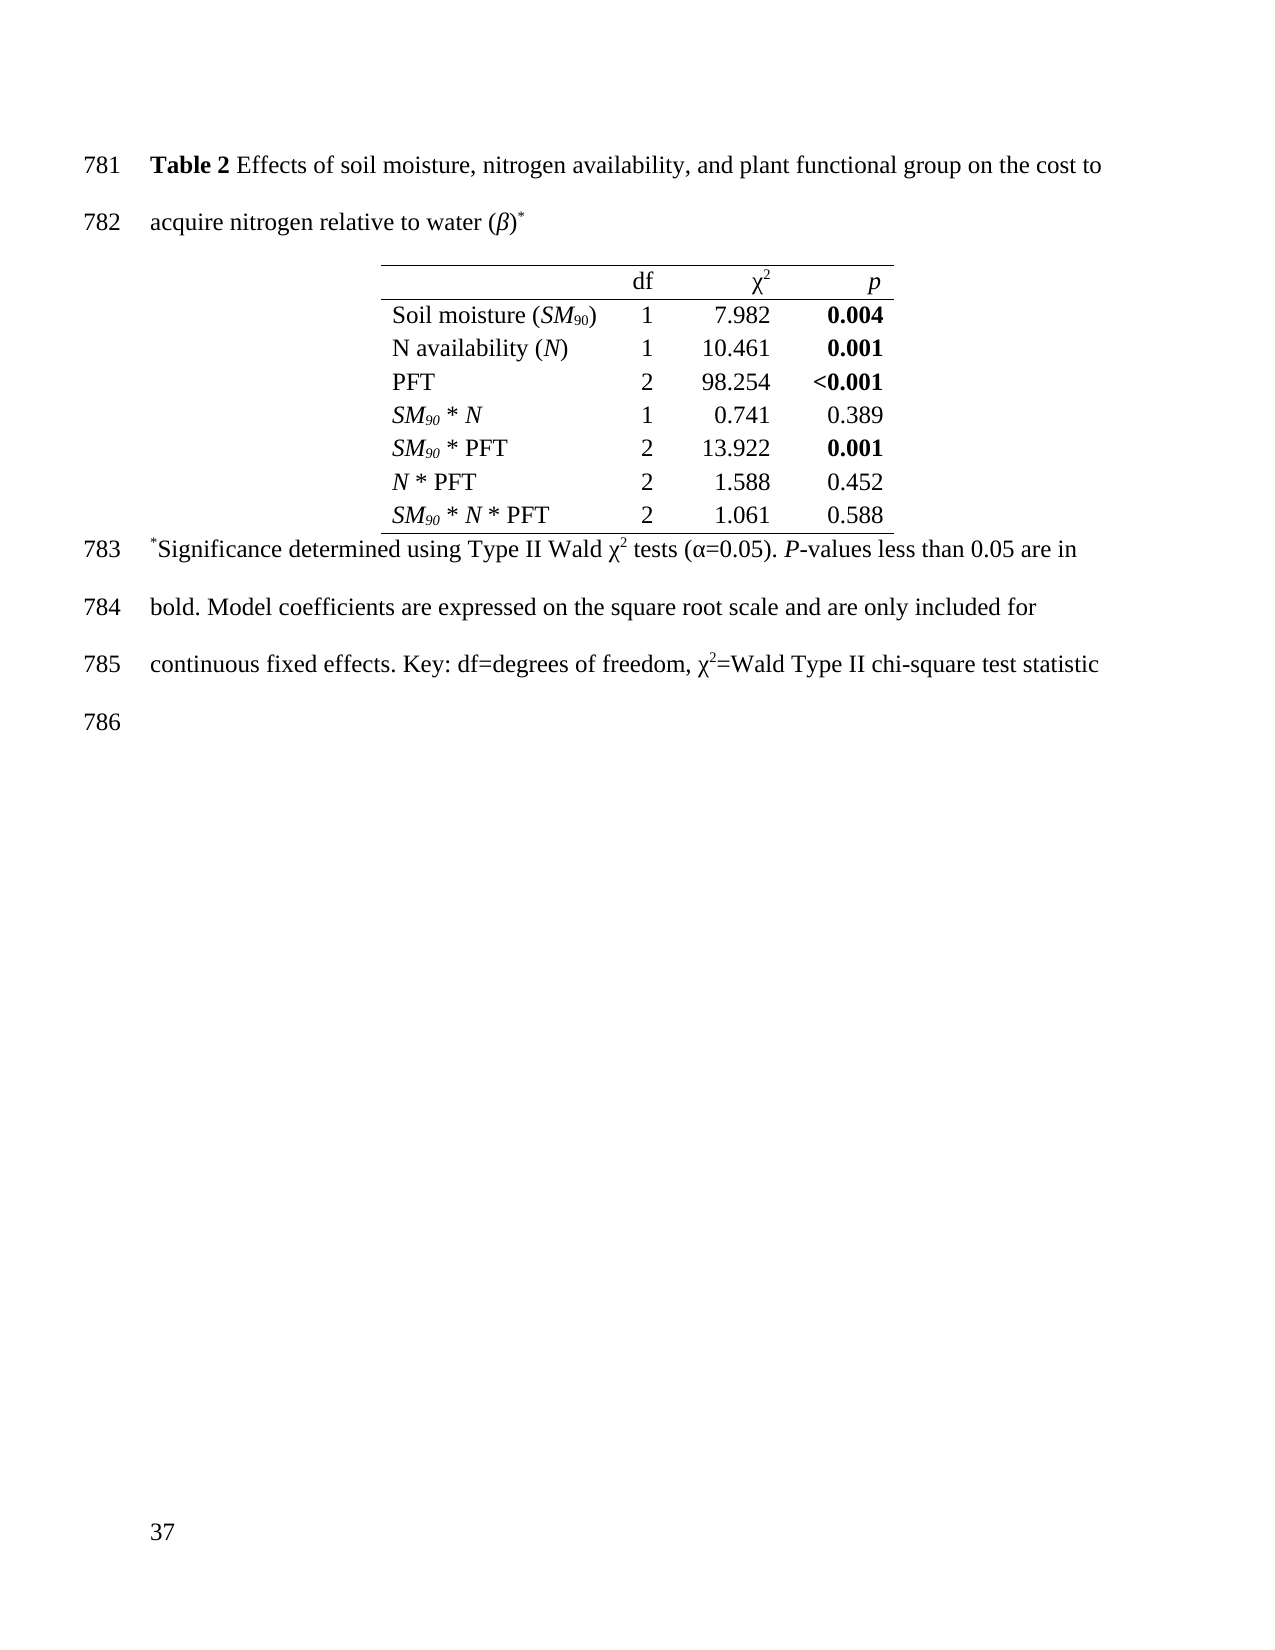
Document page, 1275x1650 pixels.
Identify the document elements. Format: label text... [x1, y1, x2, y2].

table_cell 1 [615, 333, 664, 366]
text Table 2 Effects of soil moisture, nitrogen availability, and plant functional group on the cost to acquire nitrogen relative to water (β)* [150, 150, 1125, 236]
table_cell 7.982 [665, 300, 781, 333]
table_cell 98.254 [665, 366, 781, 400]
table_cell SM90 * N [381, 400, 615, 433]
table_cell 0.588 [781, 500, 894, 533]
table_cell <0.001 [781, 366, 894, 400]
table_cell 2 [615, 366, 664, 400]
table_cell 1.588 [665, 466, 781, 500]
table_header [381, 266, 615, 299]
table_cell 0.452 [781, 466, 894, 500]
table_cell 2 [615, 500, 664, 533]
table_cell N availability (N) [381, 333, 615, 366]
table_cell 0.001 [781, 433, 894, 466]
table_cell Soil moisture (SM90) [381, 300, 615, 333]
table_cell 1 [615, 400, 664, 433]
table_cell 0.001 [781, 333, 894, 366]
table_cell 0.004 [781, 300, 894, 333]
table_cell 1 [615, 300, 664, 333]
table_cell N * PFT [381, 466, 615, 500]
text *Significance determined using Type II Wald χ2 tests (α=0.05). P-values less than 0.05 are in bold. Model coefficients are expressed on the square root scale and are only included for continuous fixed effects. Key: df=degrees of freedom, χ2=Wald Type II chi-square test statistic [150, 534, 1125, 678]
table_header χ2 [665, 266, 781, 299]
table_cell PFT [381, 366, 615, 400]
table_cell 10.461 [665, 333, 781, 366]
table_cell 2 [615, 466, 664, 500]
table_cell 0.741 [665, 400, 781, 433]
table_header p [781, 266, 894, 299]
table_cell SM90 * PFT [381, 433, 615, 466]
table_header df [615, 266, 664, 299]
table_cell 1.061 [665, 500, 781, 533]
table_cell SM90 * N * PFT [381, 500, 615, 533]
table_cell 2 [615, 433, 664, 466]
table_cell 0.389 [781, 400, 894, 433]
table_cell 13.922 [665, 433, 781, 466]
